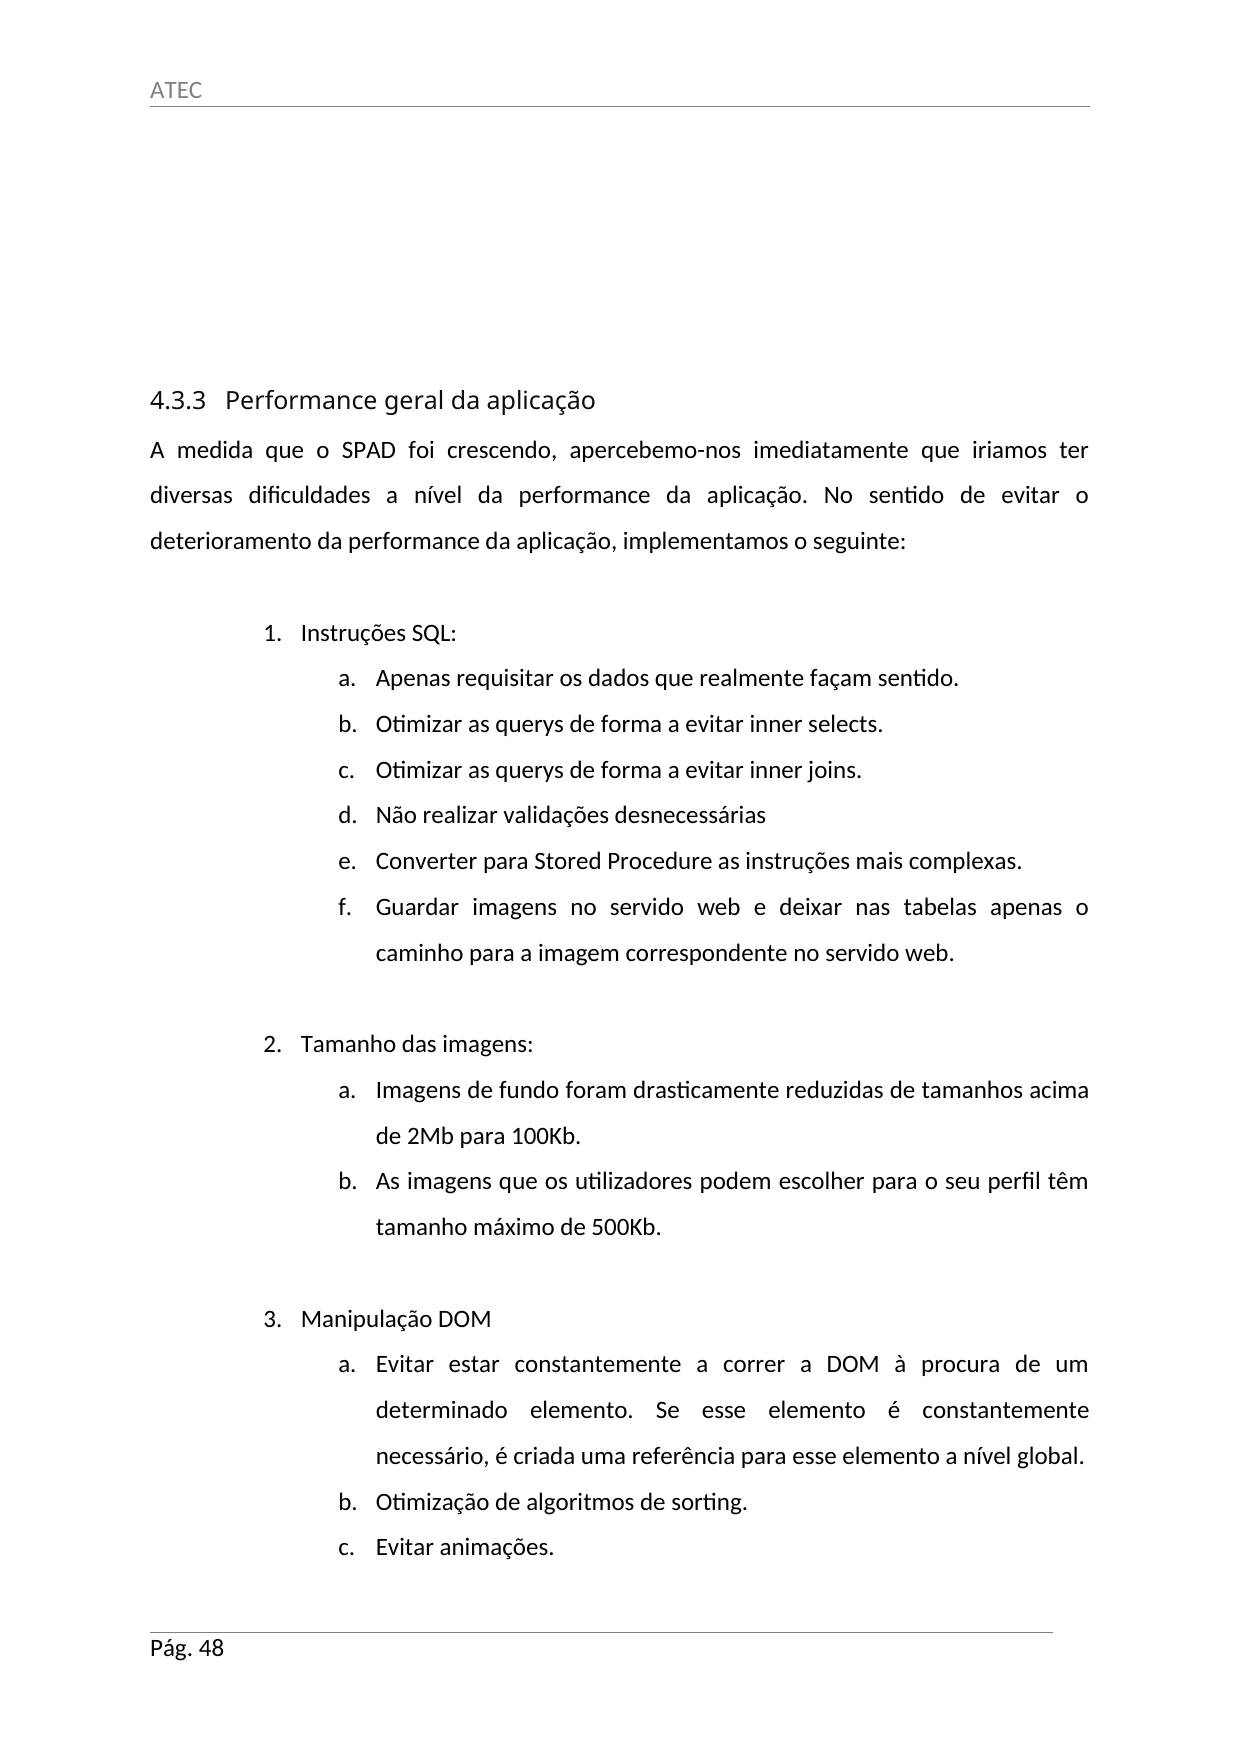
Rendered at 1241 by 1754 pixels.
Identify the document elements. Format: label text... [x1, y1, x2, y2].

text A medida que o SPAD foi crescendo, apercebemo-nos imediatamente que iriamos ter diversas dificuldades a nível da performance da aplicação. No sentido de evitar o deterioramento da performance da aplicação, implementamos o seguinte: [150, 434, 1090, 556]
list Otimizar as querys de forma a evitar inner selects. [338, 708, 1090, 739]
list Manipulação DOM [263, 1303, 1090, 1333]
list Não realizar validações desnecessárias [338, 800, 1090, 830]
list Converter para Stored Procedure as instruções mais complexas. [338, 845, 1090, 876]
list Otimização de algoritmos de sorting. [338, 1486, 1090, 1516]
subtitle Performance geral da aplicação [150, 383, 1090, 417]
list Apenas requisitar os dados que realmente façam sentido. [338, 662, 1090, 693]
list Instruções SQL: [263, 617, 1090, 647]
list Evitar estar constantemente a correr a DOM à procura de um determinado elemento. Se esse elemento é constantemente necessário, é criada uma referência para esse elemento a nível global. [338, 1348, 1090, 1470]
list As imagens que os utilizadores podem escolher para o seu perfil têm tamanho máximo de 500Kb. [338, 1166, 1090, 1242]
list Guardar imagens no servido web e deixar nas tabelas apenas o caminho para a imagem correspondente no servido web. [338, 891, 1090, 967]
list Otimizar as querys de forma a evitar inner joins. [338, 754, 1090, 784]
list Evitar animações. [338, 1531, 1090, 1562]
list Tamanho das imagens: [263, 1028, 1090, 1059]
list Imagens de fundo foram drasticamente reduzidas de tamanhos acima de 2Mb para 100Kb. [338, 1074, 1090, 1150]
